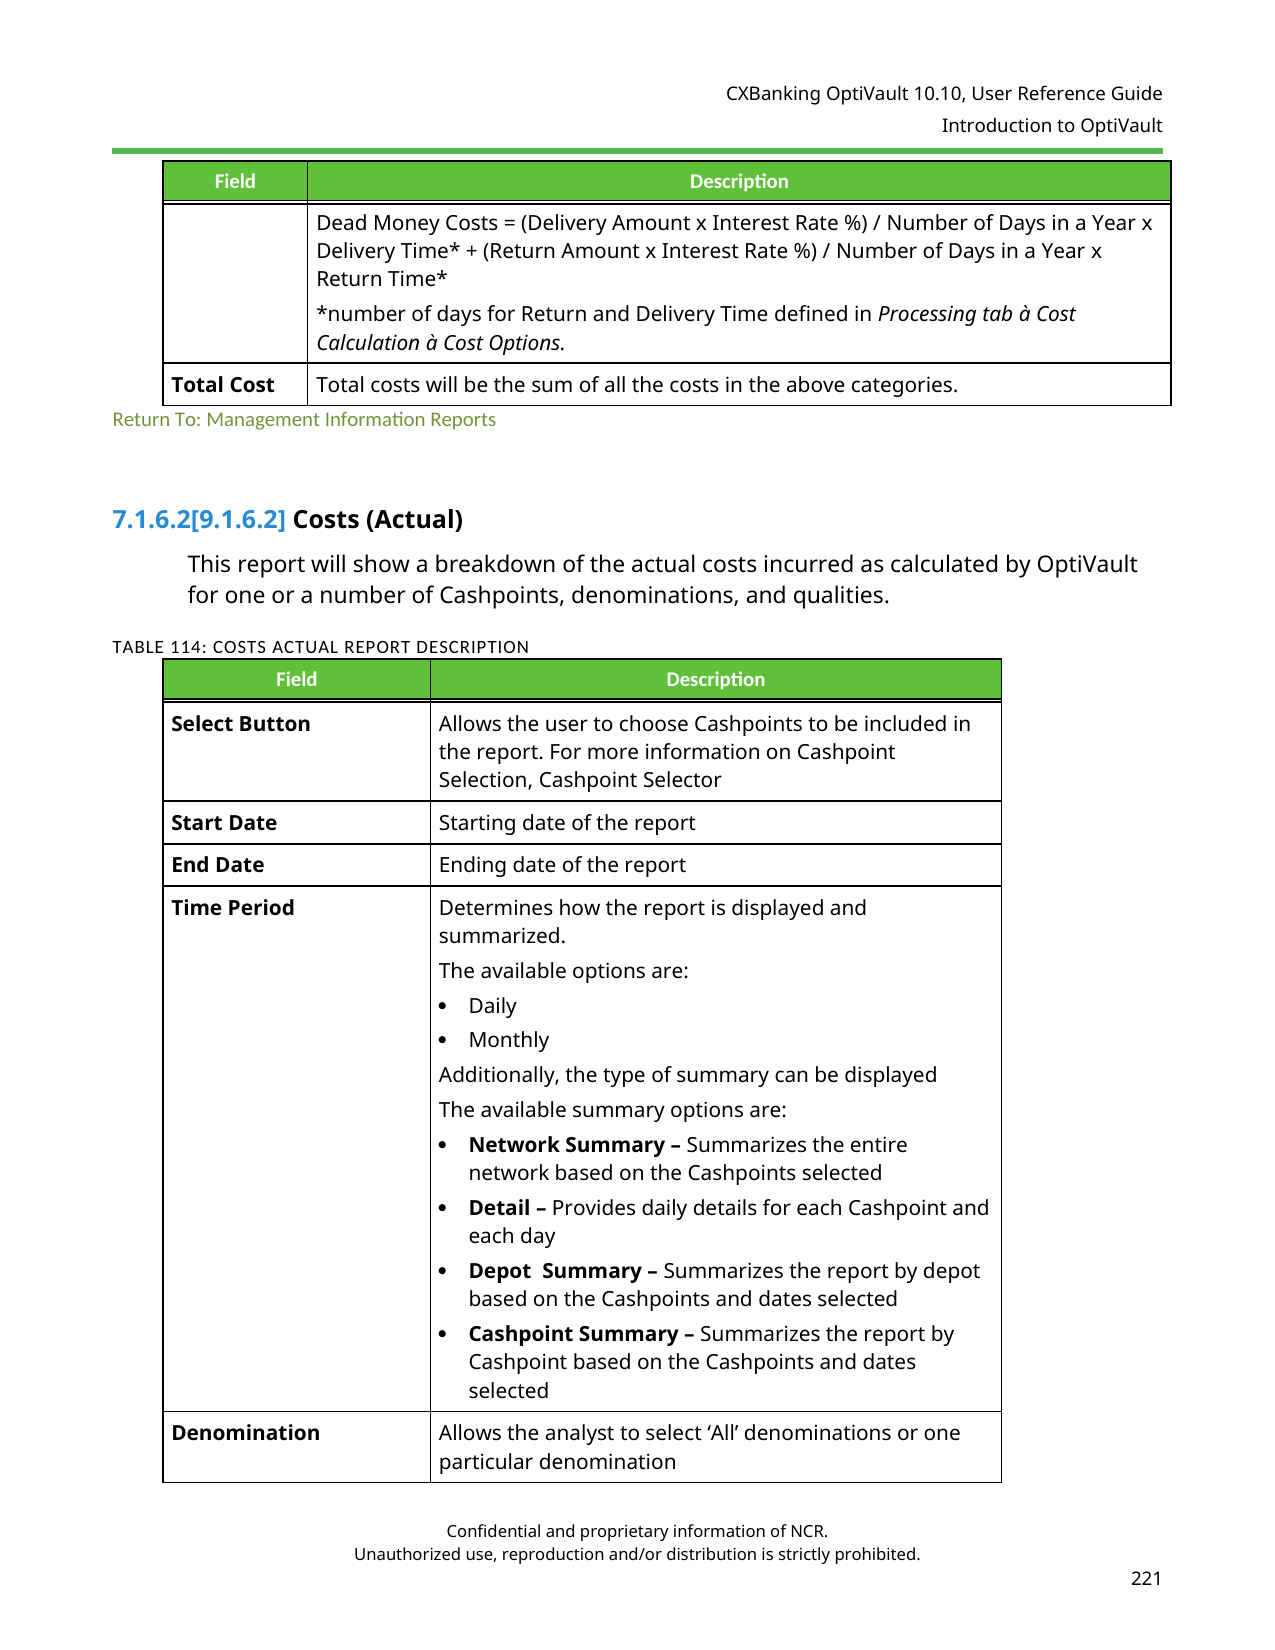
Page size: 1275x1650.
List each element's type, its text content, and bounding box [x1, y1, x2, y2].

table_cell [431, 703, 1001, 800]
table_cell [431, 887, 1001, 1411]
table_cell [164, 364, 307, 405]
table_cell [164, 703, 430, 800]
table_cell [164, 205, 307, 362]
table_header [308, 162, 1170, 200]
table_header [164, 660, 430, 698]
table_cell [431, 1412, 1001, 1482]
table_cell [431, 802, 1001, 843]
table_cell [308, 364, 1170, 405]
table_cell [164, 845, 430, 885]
text This report will show a breakdown of the actual costs incurred as calculated by OptiVault for one or a number of Cashpoints, denominations, and qualities. [187, 548, 1163, 610]
subtitle Costs (Actual) [112, 501, 1163, 535]
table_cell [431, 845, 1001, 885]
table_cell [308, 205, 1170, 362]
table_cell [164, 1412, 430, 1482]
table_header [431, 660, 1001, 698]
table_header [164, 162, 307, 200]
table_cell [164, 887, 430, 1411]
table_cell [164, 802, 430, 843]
text Return To: Management Information Reports [112, 406, 1163, 432]
